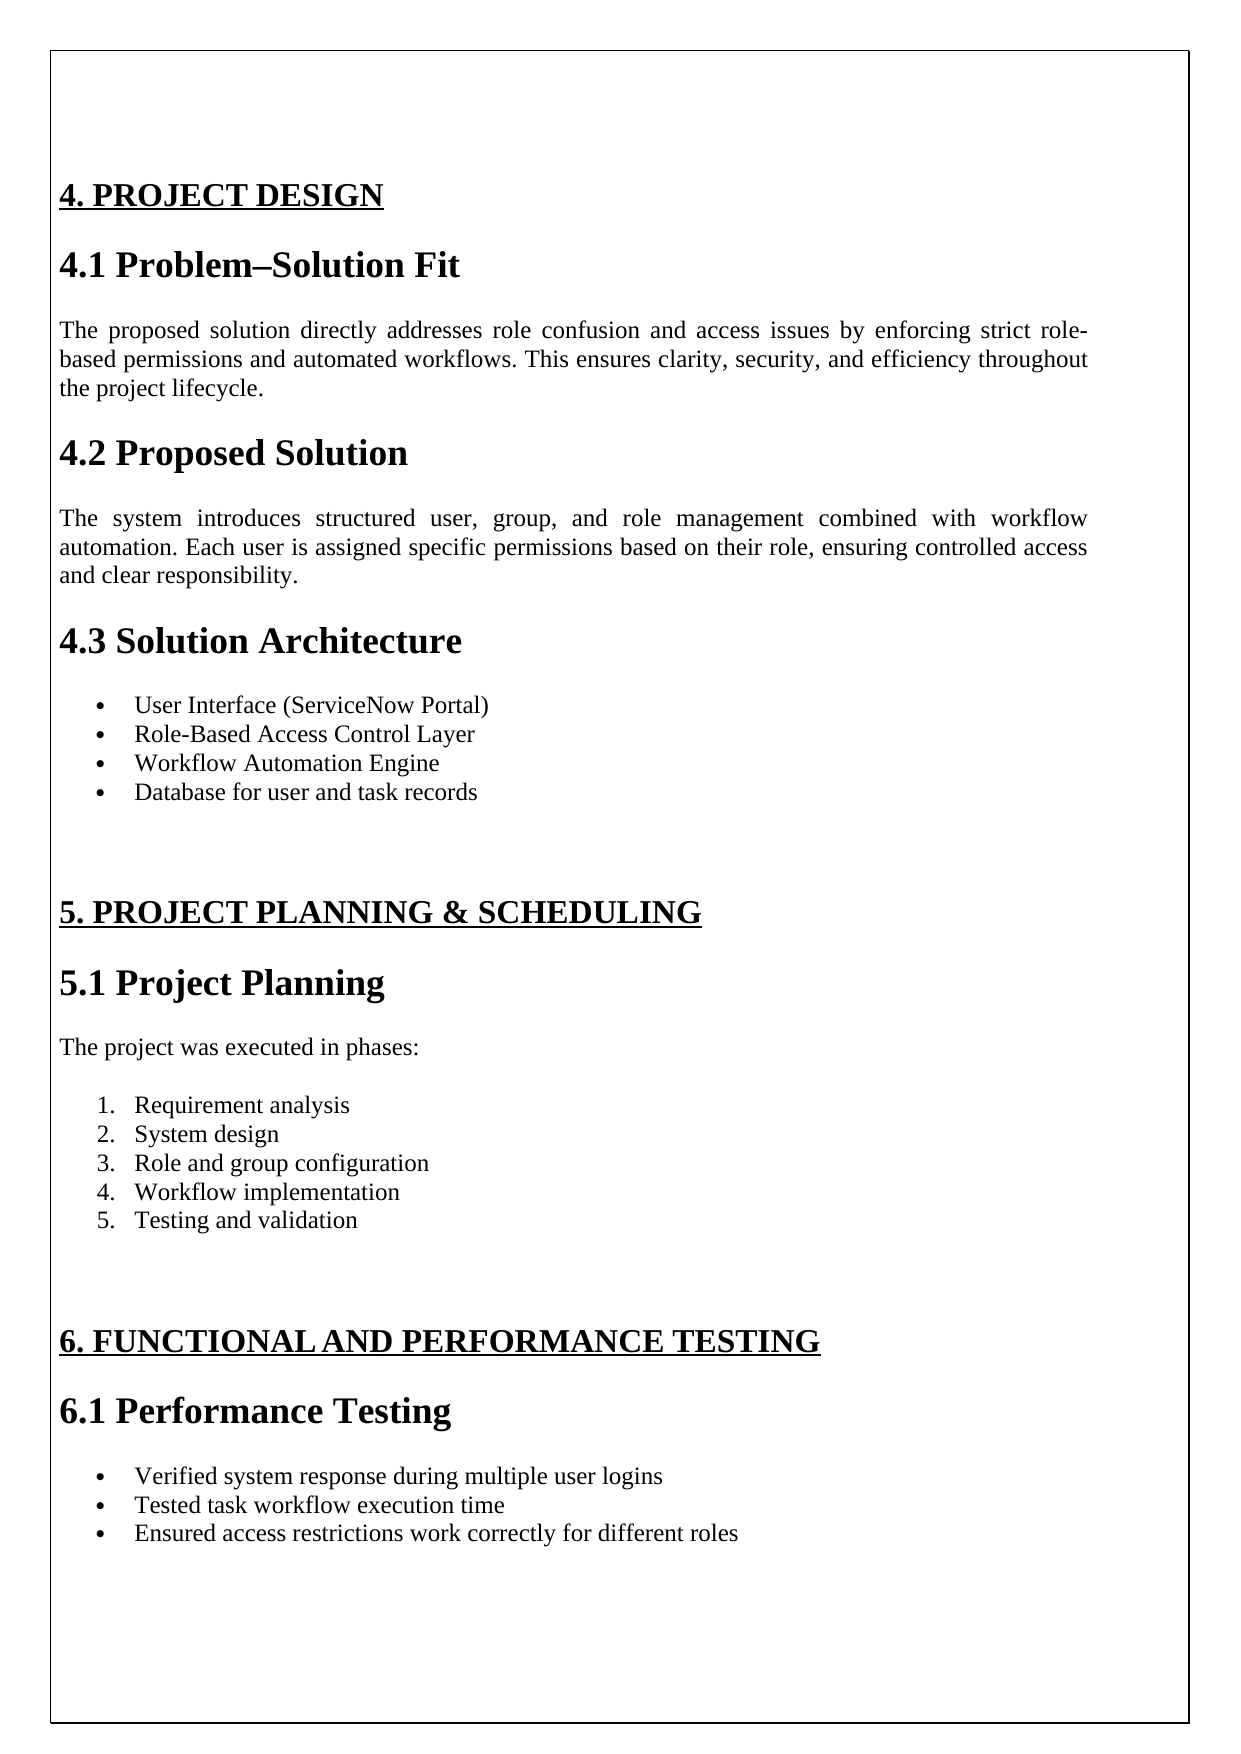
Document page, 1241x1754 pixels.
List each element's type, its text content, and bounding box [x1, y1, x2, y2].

list Database for user and task records [97, 777, 1089, 806]
text 5.1 Project Planning [59, 960, 1089, 1003]
text The project was executed in phases: [59, 1032, 1089, 1061]
text 6. FUNCTIONAL AND PERFORMANCE TESTING [59, 1321, 1089, 1359]
list User Interface (ServiceNow Portal) [97, 691, 1089, 719]
list System design [97, 1119, 1089, 1148]
text The system introduces structured user, group, and role management combined with workflow automation. Each user is assigned specific permissions based on their role, ensuring controlled access and clear responsibility. [59, 503, 1089, 589]
text 4. PROJECT DESIGN [59, 175, 1089, 214]
text 5. PROJECT PLANNING & SCHEDULING [59, 893, 1089, 931]
text 4.3 Solution Architecture [59, 618, 1089, 661]
list Testing and validation [97, 1205, 1089, 1234]
list Ensured access restrictions work correctly for different roles [97, 1518, 1089, 1547]
text 6.1 Performance Testing [59, 1389, 1089, 1432]
list Tested task workflow execution time [97, 1490, 1089, 1518]
list Workflow Automation Engine [97, 748, 1089, 777]
list Workflow implementation [97, 1177, 1089, 1205]
text 4.1 Problem–Solution Fit [59, 243, 1089, 286]
list Role-Based Access Control Layer [97, 719, 1089, 748]
list Verified system response during multiple user logins [97, 1461, 1089, 1490]
list Requirement analysis [97, 1090, 1089, 1119]
text 4.2 Proposed Solution [59, 431, 1089, 474]
text The proposed solution directly addresses role confusion and access issues by enforcing strict role-based permissions and automated workflows. This ensures clarity, security, and efficiency throughout the project lifecycle. [59, 315, 1089, 401]
list Role and group configuration [97, 1148, 1089, 1177]
